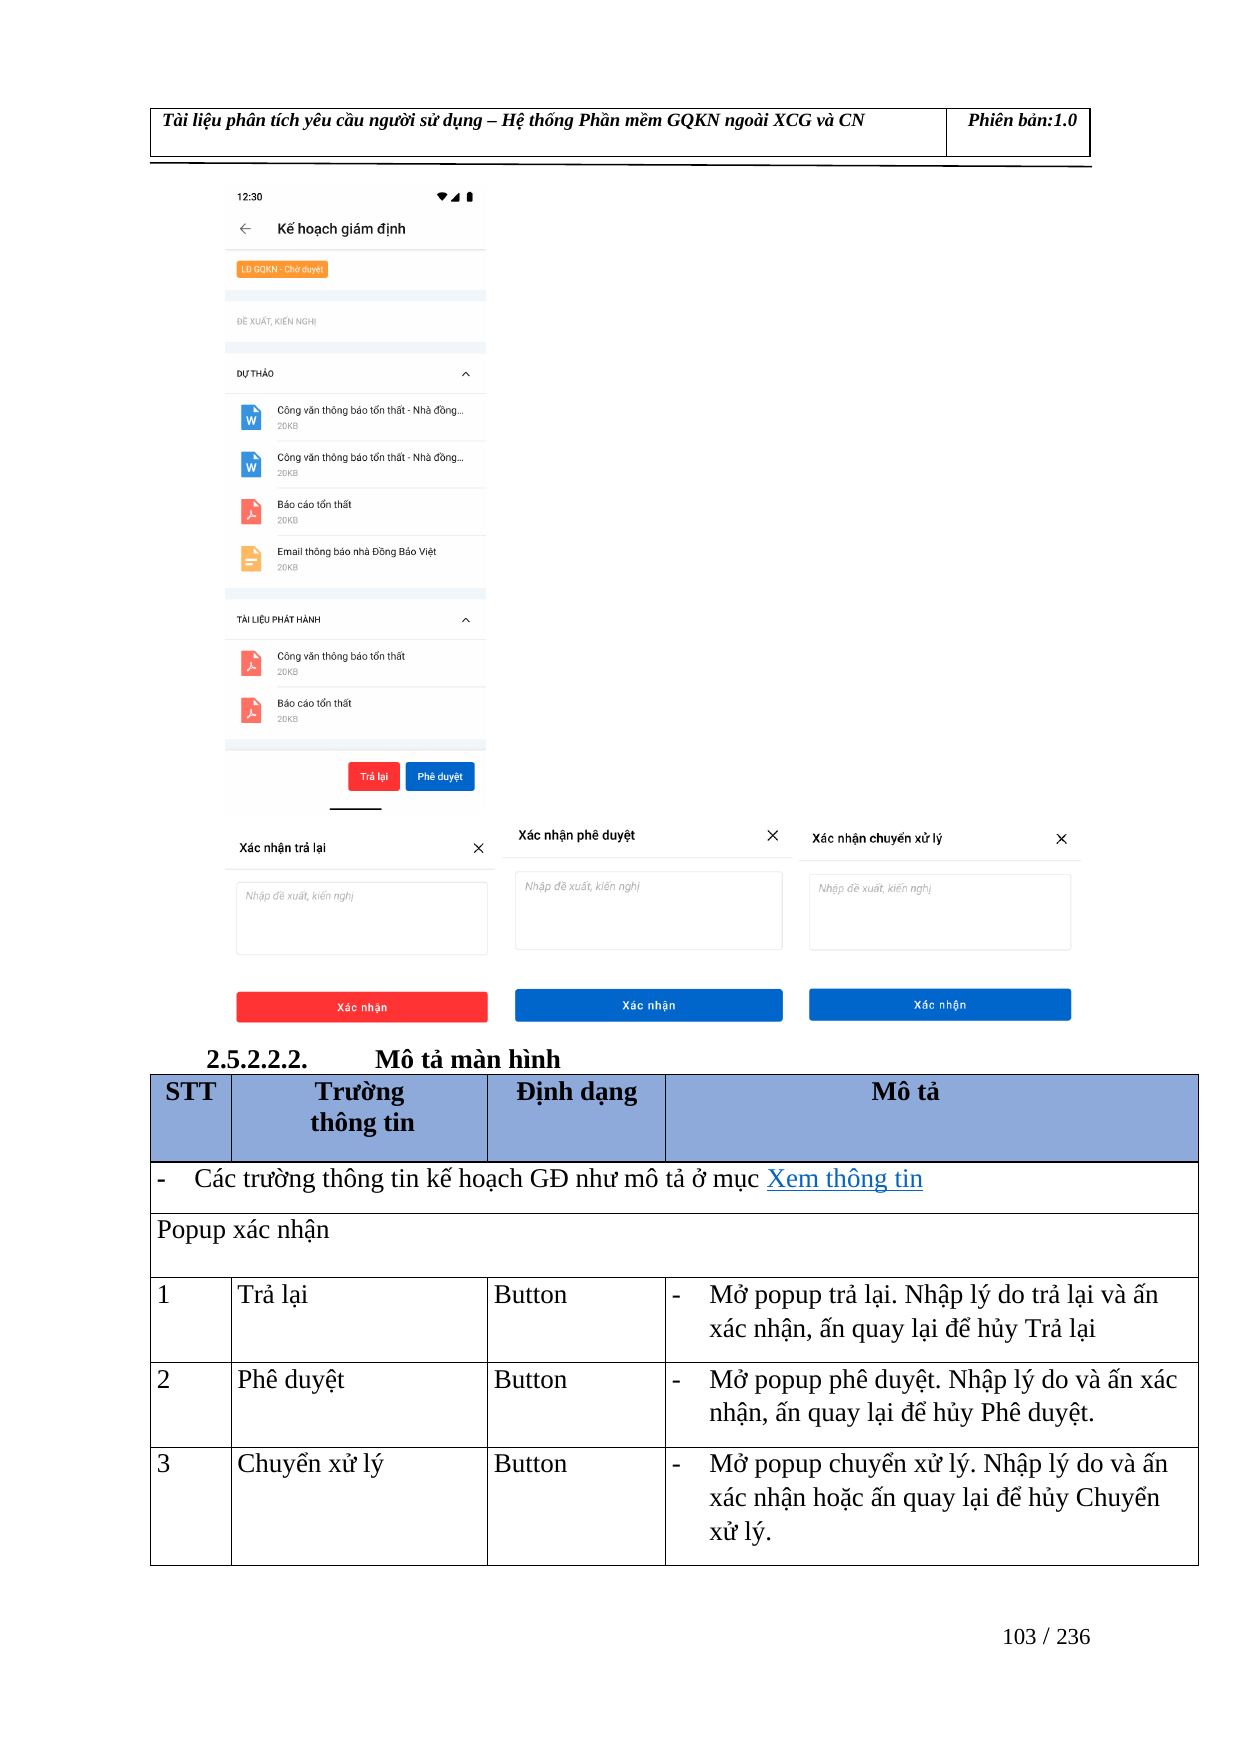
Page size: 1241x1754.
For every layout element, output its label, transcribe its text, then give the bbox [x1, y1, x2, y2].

picture [225, 185, 486, 814]
table_cell Mở popup phê duyệt. Nhập lý do và ấn xác nhận, ấn quay lại để hủy Phê duyệt. [666, 1363, 1198, 1447]
table_cell Chuyển xử lý [232, 1448, 487, 1565]
table_cell Các trường thông tin kế hoạch GĐ như mô tả ở mục Xem thông tin [151, 1163, 1198, 1213]
table_cell Trả lại [232, 1278, 487, 1362]
table_header Trường thông tin [232, 1075, 487, 1161]
picture [799, 818, 1082, 1039]
table_header STT [151, 1075, 231, 1161]
table_cell Mở popup chuyển xử lý. Nhập lý do và ấn xác nhận hoặc ấn quay lại để hủy Chuyển xử lý. [666, 1448, 1198, 1565]
subtitle Mô tả màn hình [206, 1043, 1090, 1074]
table_cell 1 [151, 1278, 231, 1362]
table_cell Phê duyệt [232, 1363, 487, 1447]
table_header Mô tả [666, 1075, 1198, 1161]
table_header Định dạng [488, 1075, 665, 1161]
picture [502, 813, 793, 1039]
table_cell Mở popup trả lại. Nhập lý do trả lại và ấn xác nhận, ấn quay lại để hủy Trả lại [666, 1278, 1198, 1362]
table_cell Popup xác nhận [151, 1214, 1198, 1277]
table_cell Button [488, 1363, 665, 1447]
table_cell Button [488, 1278, 665, 1362]
table_cell 2 [151, 1363, 231, 1447]
table_cell 3 [151, 1448, 231, 1565]
picture [225, 828, 496, 1039]
table_cell Button [488, 1448, 665, 1565]
